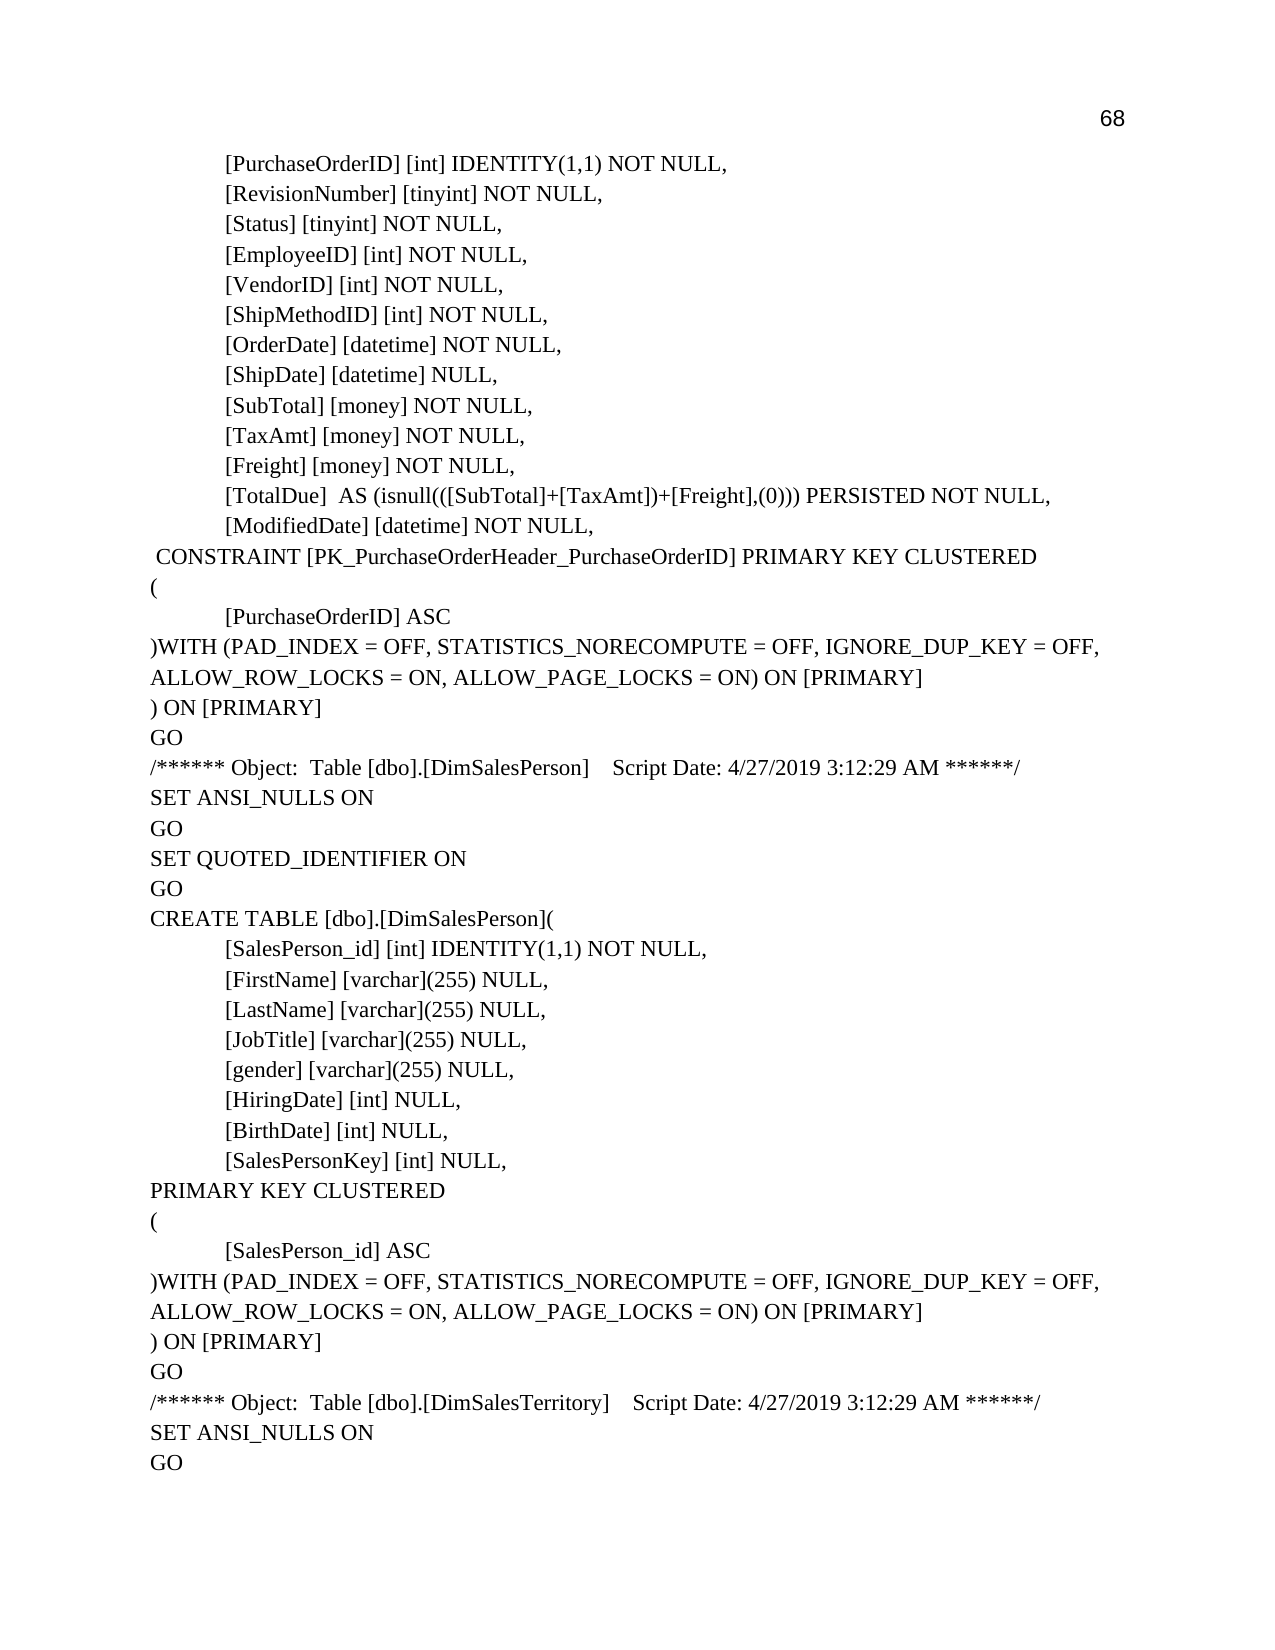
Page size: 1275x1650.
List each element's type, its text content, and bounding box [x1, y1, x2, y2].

text CONSTRAINT [PK_PurchaseOrderHeader_PurchaseOrderID] PRIMARY KEY CLUSTERED [150, 543, 1125, 569]
text [SalesPersonKey] [int] NULL, [150, 1147, 1125, 1173]
text SET ANSI_NULLS ON [150, 784, 1125, 811]
text [SubTotal] [money] NOT NULL, [150, 392, 1125, 418]
text )WITH (PAD_INDEX = OFF, STATISTICS_NORECOMPUTE = OFF, IGNORE_DUP_KEY = OFF, ALLOW_ROW_LOCKS = ON, ALLOW_PAGE_LOCKS = ON) ON [PRIMARY] [150, 633, 1125, 690]
text GO [150, 875, 1125, 901]
text [TaxAmt] [money] NOT NULL, [150, 422, 1125, 448]
text ( [150, 573, 1125, 599]
text [FirstName] [varchar](255) NULL, [150, 966, 1125, 992]
text [VendorID] [int] NOT NULL, [150, 271, 1125, 297]
text GO [150, 1358, 1125, 1385]
text [PurchaseOrderID] [int] IDENTITY(1,1) NOT NULL, [150, 150, 1125, 176]
text [ModifiedDate] [datetime] NOT NULL, [150, 512, 1125, 539]
text [HiringDate] [int] NULL, [150, 1086, 1125, 1113]
text ( [150, 1207, 1125, 1234]
text [ShipDate] [datetime] NULL, [150, 361, 1125, 388]
text SET ANSI_NULLS ON [150, 1419, 1125, 1445]
text [Status] [tinyint] NOT NULL, [150, 210, 1125, 237]
text [OrderDate] [datetime] NOT NULL, [150, 331, 1125, 358]
text SET QUOTED_IDENTIFIER ON [150, 845, 1125, 871]
text )WITH (PAD_INDEX = OFF, STATISTICS_NORECOMPUTE = OFF, IGNORE_DUP_KEY = OFF, ALLOW_ROW_LOCKS = ON, ALLOW_PAGE_LOCKS = ON) ON [PRIMARY] [150, 1268, 1125, 1324]
text [BirthDate] [int] NULL, [150, 1117, 1125, 1143]
text [LastName] [varchar](255) NULL, [150, 996, 1125, 1022]
text [RevisionNumber] [tinyint] NOT NULL, [150, 180, 1125, 207]
text PRIMARY KEY CLUSTERED [150, 1177, 1125, 1203]
text GO [150, 814, 1125, 841]
text [SalesPerson_id] [int] IDENTITY(1,1) NOT NULL, [150, 935, 1125, 962]
text /****** Object: Table [dbo].[DimSalesTerritory] Script Date: 4/27/2019 3:12:29 AM ******/ [150, 1388, 1125, 1415]
text [TotalDue] AS (isnull(([SubTotal]+[TaxAmt])+[Freight],(0))) PERSISTED NOT NULL, [150, 482, 1125, 509]
text [JobTitle] [varchar](255) NULL, [150, 1026, 1125, 1052]
text ) ON [PRIMARY] [150, 694, 1125, 720]
text [gender] [varchar](255) NULL, [150, 1056, 1125, 1083]
text GO [150, 1449, 1125, 1475]
text [Freight] [money] NOT NULL, [150, 452, 1125, 478]
text [EmployeeID] [int] NOT NULL, [150, 241, 1125, 267]
text [SalesPerson_id] ASC [150, 1237, 1125, 1264]
text [ShipMethodID] [int] NOT NULL, [150, 301, 1125, 327]
text ) ON [PRIMARY] [150, 1328, 1125, 1354]
text GO [150, 724, 1125, 750]
text /****** Object: Table [dbo].[DimSalesPerson] Script Date: 4/27/2019 3:12:29 AM ******/ [150, 754, 1125, 781]
text [PurchaseOrderID] ASC [150, 603, 1125, 629]
text CREATE TABLE [dbo].[DimSalesPerson]( [150, 905, 1125, 932]
